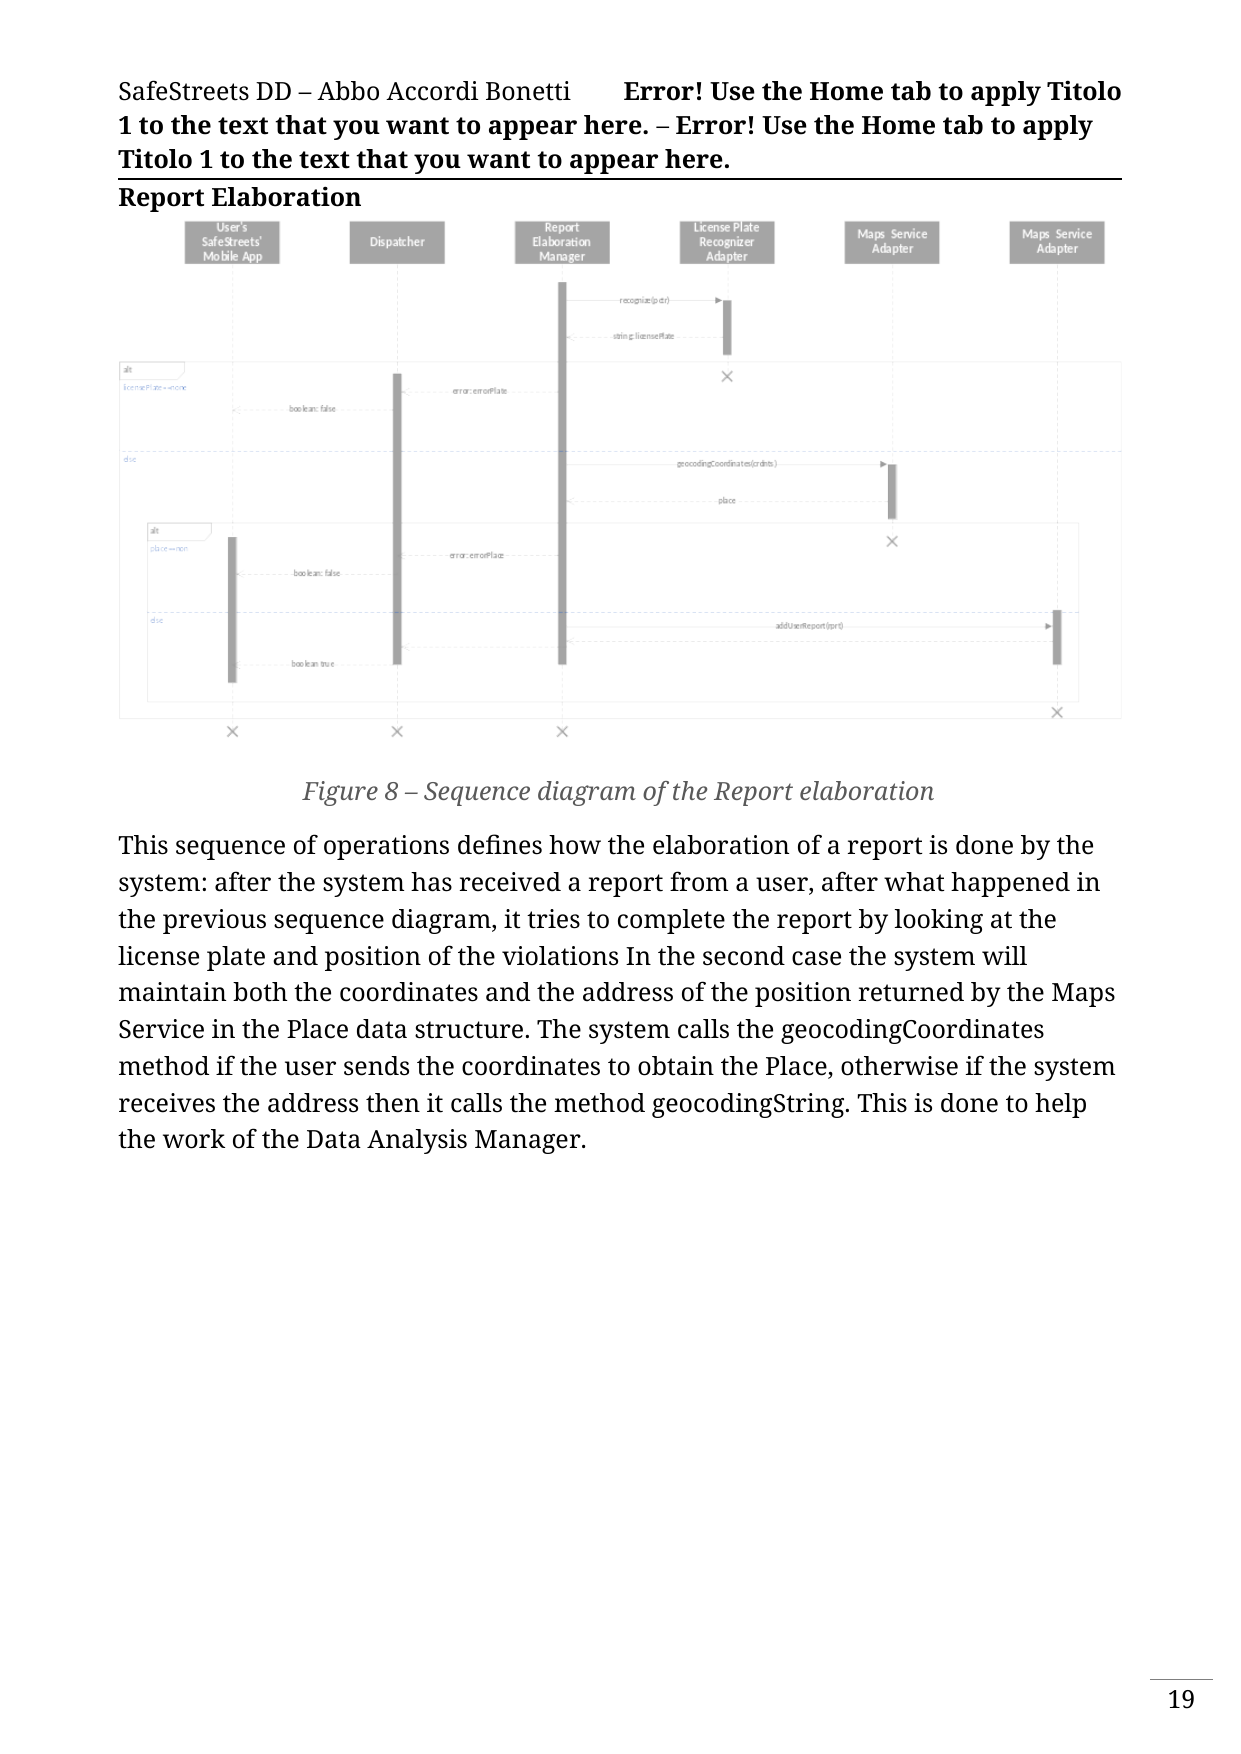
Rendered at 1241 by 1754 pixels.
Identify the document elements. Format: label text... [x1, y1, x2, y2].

text This sequence of operations defines how the elaboration of a report is done by the system: after the system has received a report from a user, after what happened in the previous sequence diagram, it tries to complete the report by looking at the license plate and position of the violations In the second case the system will maintain both the coordinates and the address of the position returned by the Maps Service in the Place data structure. The system calls the geocodingCoordinates method if the user sends the coordinates to obtain the Place, otherwise if the system receives the address then it calls the method geocodingString. This is done to help the work of the Data Analysis Manager. [118, 828, 1122, 1156]
subtitle Report Elaboration [118, 180, 1122, 214]
text Figure 8 – Sequence diagram of the Report elaboration [118, 773, 1122, 807]
